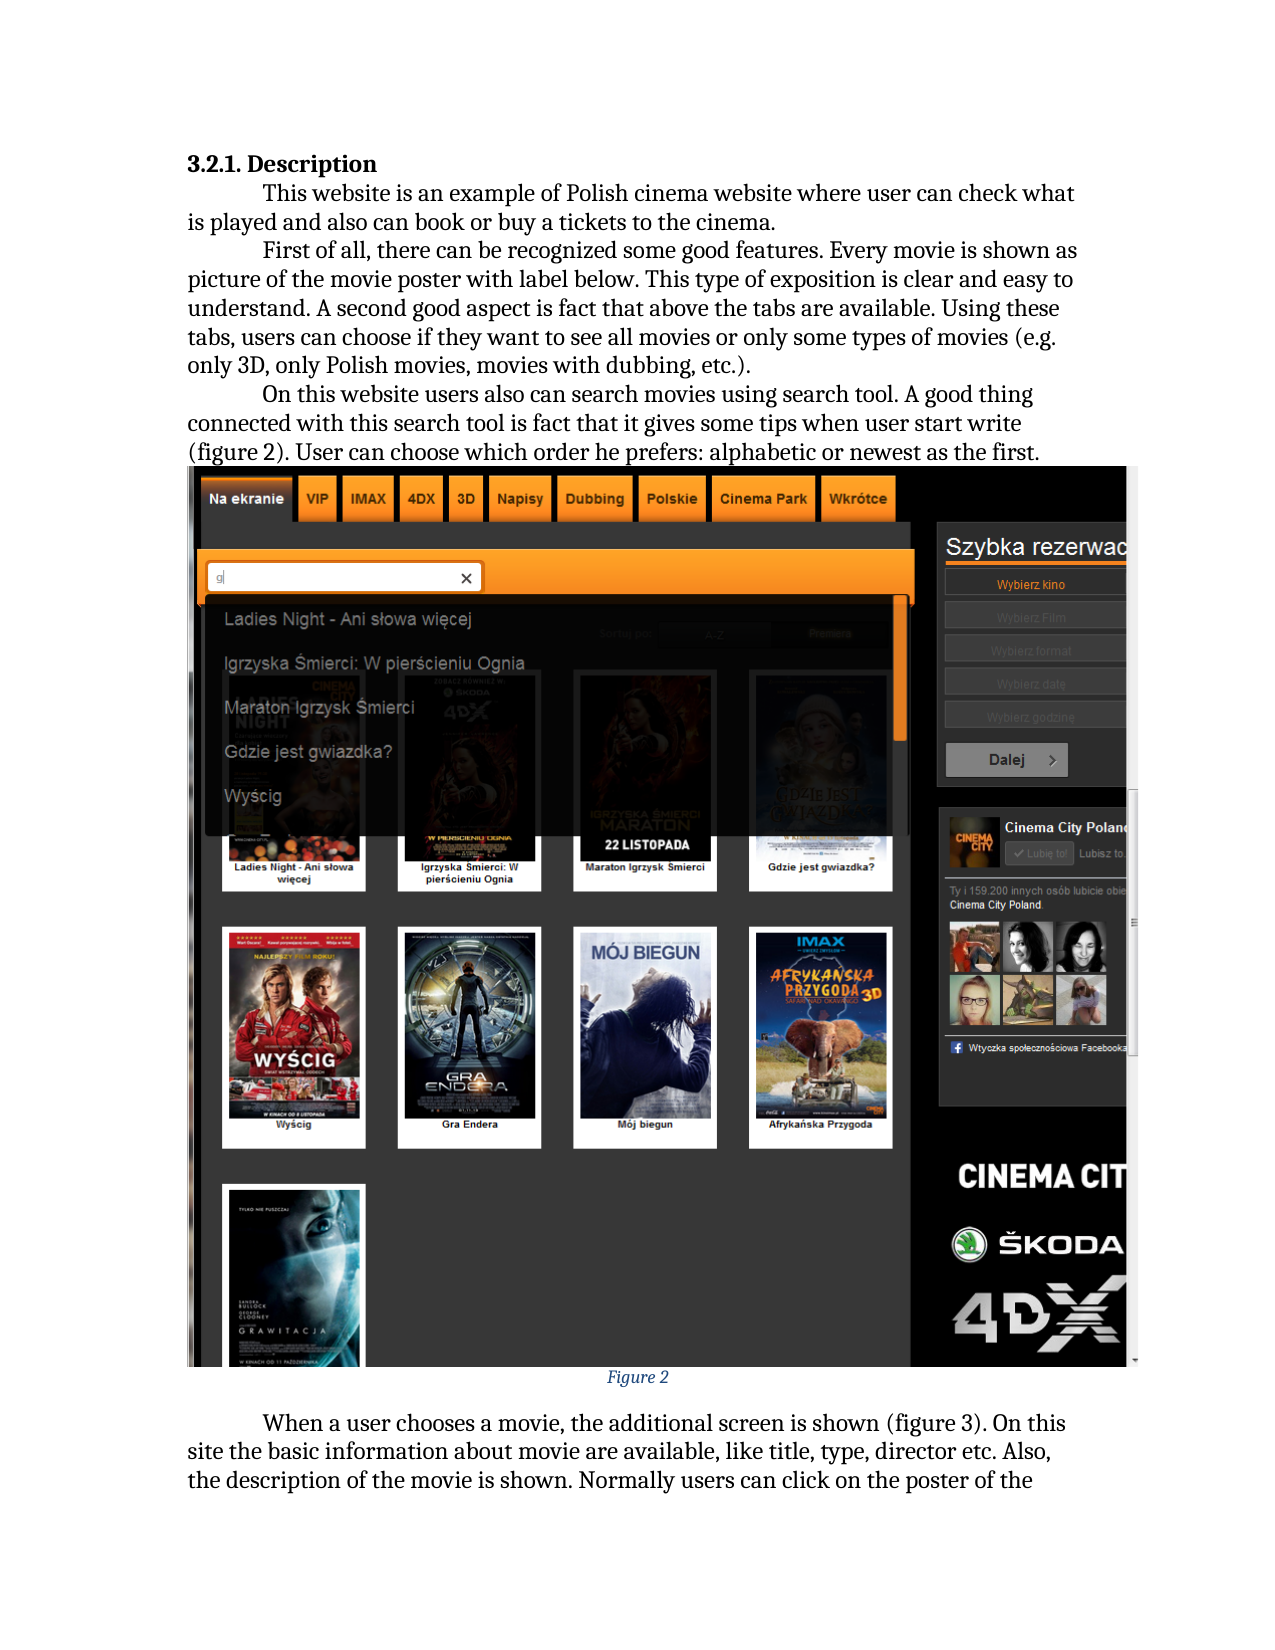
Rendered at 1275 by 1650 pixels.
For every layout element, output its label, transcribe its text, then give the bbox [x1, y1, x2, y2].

picture [187, 466, 1139, 1367]
text Figure 2 [187, 1367, 1087, 1388]
text 3.2.1. Description [187, 150, 1087, 179]
text This website is an example of Polish cinema website where user can check what is played and also can book or buy a tickets to the cinema. [187, 179, 1087, 236]
text First of all, there can be recognized some good features. Every movie is shown as picture of the movie poster with label below. This type of exposition is clear and easy to understand. A second good aspect is fact that above the tabs are available. Using these tabs, users can choose if they want to see all movies or only some types of movies (e.g. only 3D, only Polish movies, movies with dubbing, etc.). [187, 236, 1087, 380]
text On this website users also can search movies using search tool. A good thing connected with this search tool is fact that it gives some tips when user start write (figure 2). User can choose which order he prefers: alphabetic or newest as the first. [187, 380, 1087, 466]
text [187, 1408, 1087, 1495]
